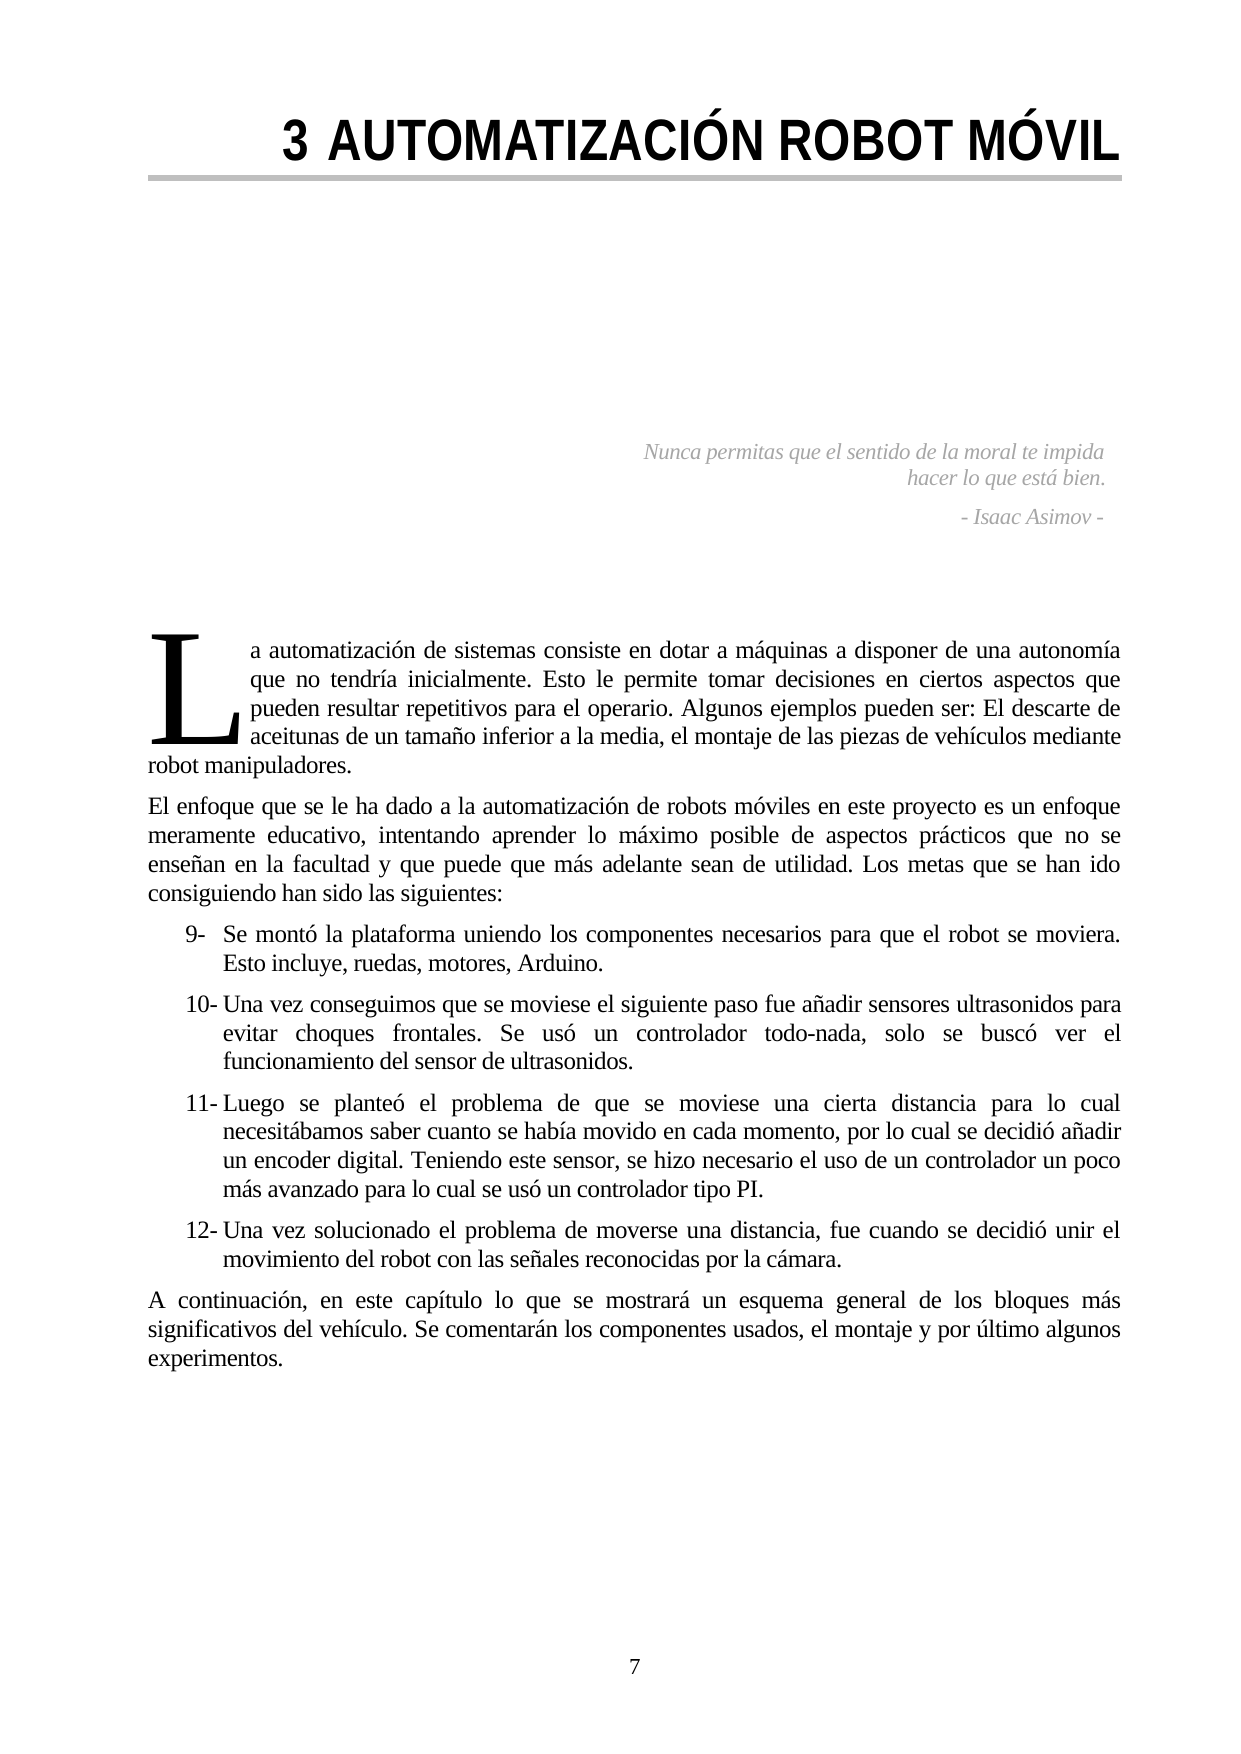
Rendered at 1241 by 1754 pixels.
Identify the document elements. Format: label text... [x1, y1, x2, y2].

list Luego se planteó el problema de que se moviese una cierta distancia para lo cual necesitábamos saber cuanto se había movido en cada momento, por lo cual se decidió añadir un encoder digital. Teniendo este sensor, se hizo necesario el uso de un controlador un poco más avanzado para lo cual se usó un controlador tipo PI. [185, 1088, 1122, 1203]
list Se montó la plataforma uniendo los componentes necesarios para que el robot se moviera. Esto incluye, ruedas, motores, Arduino. [185, 919, 1122, 976]
list Una vez solucionado el problema de moverse una distancia, fue cuando se decidió unir el movimiento del robot con las señales reconocidas por la cámara. [185, 1215, 1122, 1273]
text El enfoque que se le ha dado a la automatización de robots móviles en este proyecto es un enfoque meramente educativo, intentando aprender lo máximo posible de aspectos prácticos que no se enseñan en la facultad y que puede que más adelante sean de utilidad. Los metas que se han ido consiguiendo han sido las siguientes: [148, 791, 1122, 906]
list Una vez conseguimos que se moviese el siguiente paso fue añadir sensores ultrasonidos para evitar choques frontales. Se usó un controlador todo-nada, solo se buscó ver el funcionamiento del sensor de ultrasonidos. [185, 989, 1122, 1075]
subtitle AUTOMATIZACIÓN ROBOT MÓVIL [148, 106, 1122, 175]
text a automatización de sistemas consiste en dotar a máquinas a disponer de una autonomía que no tendría inicialmente. Esto le permite tomar decisiones en ciertos aspectos que pueden resultar repetitivos para el operario. Algunos ejemplos pueden ser: El descarte de aceitunas de un tamaño inferior a la media, el montaje de las piezas de vehículos mediante robot manipuladores. [148, 635, 1122, 779]
text A continuación, en este capítulo lo que se mostrará un esquema general de los bloques más significativos del vehículo. Se comentarán los componentes usados, el montaje y por último algunos experimentos. [148, 1285, 1122, 1371]
